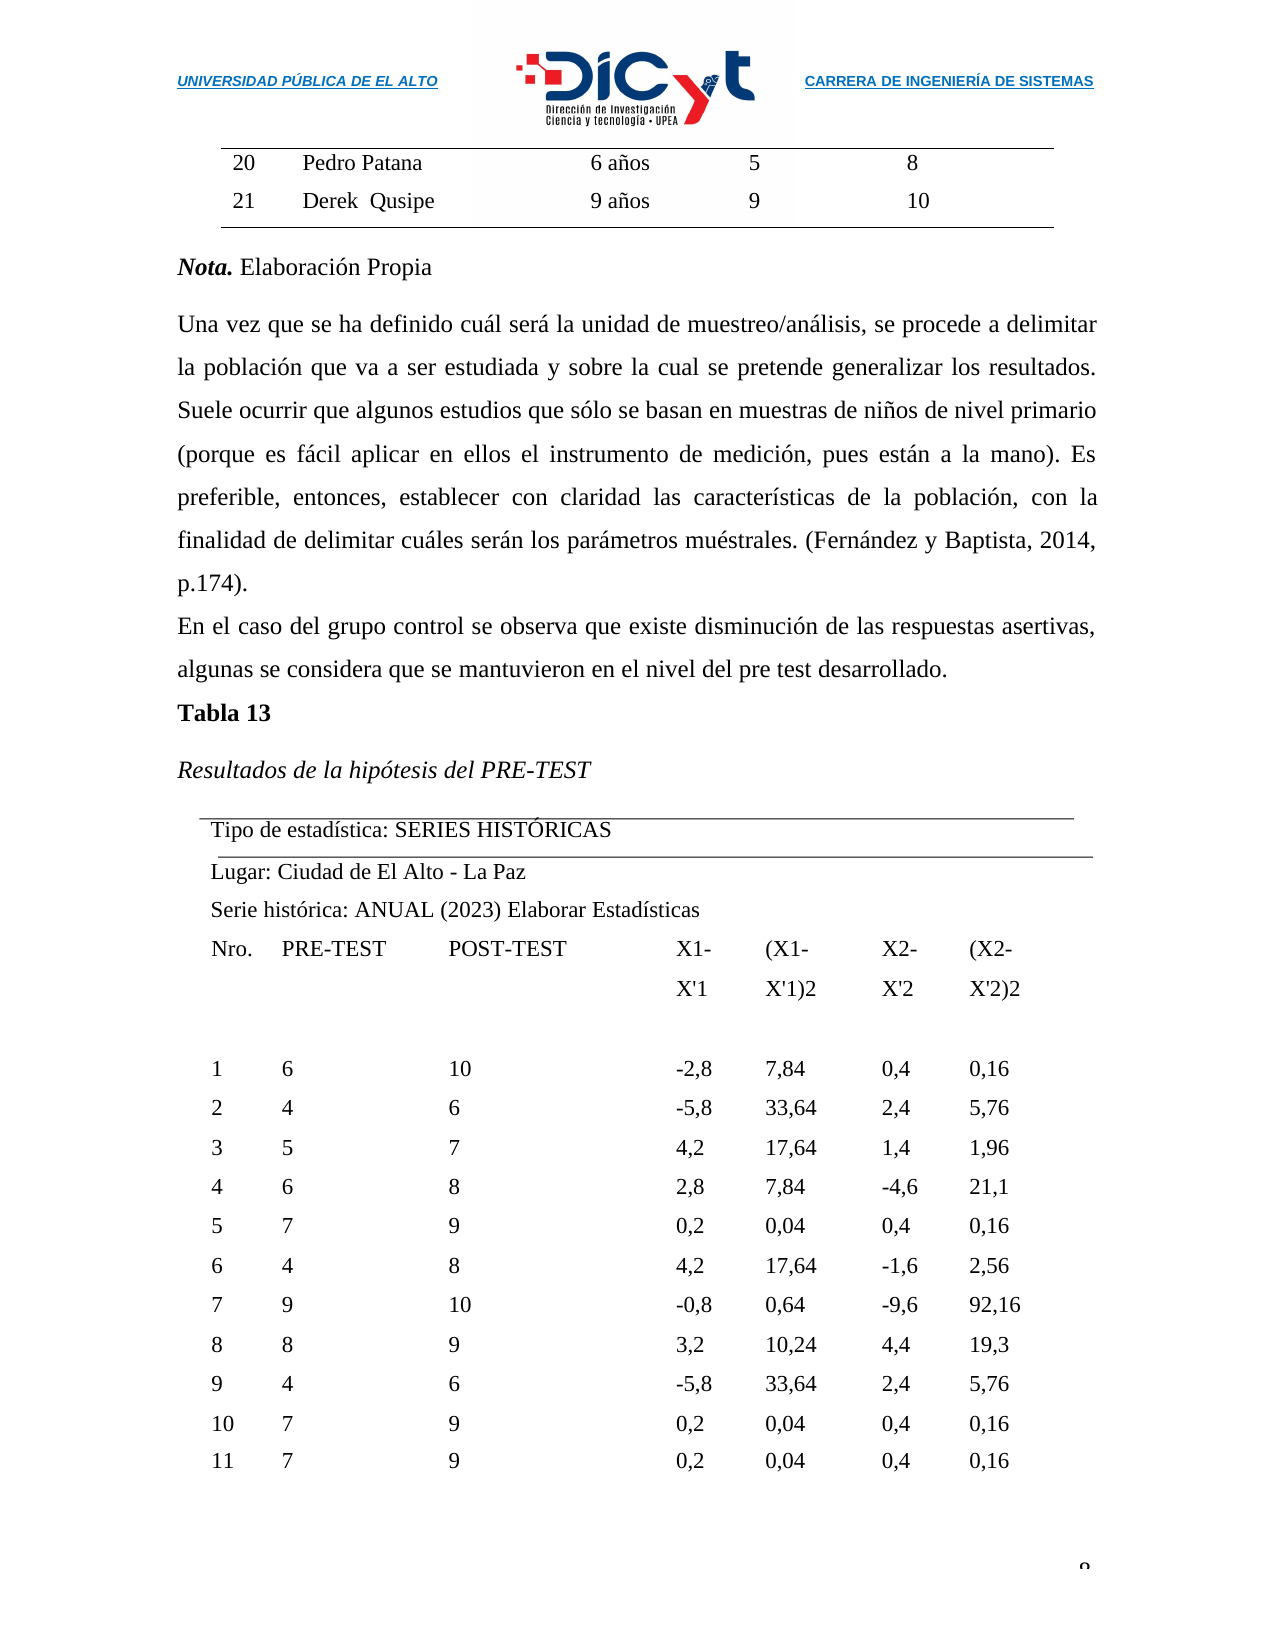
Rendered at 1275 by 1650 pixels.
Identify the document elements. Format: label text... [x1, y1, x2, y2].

table_cell 4,2 [621, 1246, 738, 1285]
text En el caso del grupo control se observa que existe disminución de las respuestas asertivas, algunas se considera que se mantuvieron en el nivel del pre test desarrollado. [177, 611, 1096, 683]
table_header X2- X'2 [849, 937, 943, 1028]
table_cell 0,2 [621, 1206, 738, 1246]
table_cell 4 [267, 1364, 417, 1404]
picture [473, 0, 797, 73]
table_cell 9 [267, 1285, 417, 1325]
table_cell -4,6 [849, 1167, 943, 1206]
table_cell 5 [267, 1128, 417, 1167]
table_cell 9 [417, 1443, 621, 1476]
table_cell -0,8 [621, 1285, 738, 1325]
text UNIVERSIDAD PÚBLICA DE EL ALTO CARRERA DE INGENIERÍA DE SISTEMAS [177, 73, 1202, 90]
table_header 8 [834, 149, 1054, 181]
table_cell 0,4 [849, 1404, 943, 1443]
table_cell 7 [206, 1285, 267, 1325]
text Lugar: Ciudad de El Alto - La Paz [210, 858, 1202, 884]
text Una vez que se ha definido cuál será la unidad de muestreo/análisis, se procede a delimitar la población que va a ser estudiada y sobre la cual se pretende generalizar los resultados. Suele ocurrir que algunos estudios que sólo se basan en muestras de niños de nivel primario (porque es fácil aplicar en ellos el instrumento de medición, pues están a la mano). Es preferible, entonces, establecer con claridad las características de la población, con la finalidad de delimitar cuáles serán los parámetros muéstrales. (Fernández y Baptista, 2014, p.174). [177, 309, 1098, 597]
table_cell 9 [417, 1206, 621, 1246]
table_cell 1 [206, 1029, 267, 1088]
table_cell 33,64 [739, 1364, 849, 1404]
table_cell -9,6 [849, 1285, 943, 1325]
table_header (X1- X'1)2 [739, 937, 849, 1028]
table_cell 8 [206, 1325, 267, 1364]
table_cell 4 [206, 1167, 267, 1206]
table_cell 17,64 [739, 1246, 849, 1285]
table_cell 9 años [513, 181, 699, 227]
table_cell 21 Derek Qusipe [221, 181, 513, 227]
table_cell 11 [206, 1443, 267, 1476]
table_cell -1,6 [849, 1246, 943, 1285]
table_cell 7,84 [739, 1029, 849, 1088]
table_header PRE-TEST [267, 937, 417, 1028]
table_cell 0,4 [849, 1029, 943, 1088]
table_cell 5,76 [943, 1364, 1026, 1404]
table_cell 8 [417, 1246, 621, 1285]
table_cell 6 [417, 1364, 621, 1404]
table_cell 0,16 [943, 1029, 1026, 1088]
table_header 6 años [513, 149, 699, 181]
table_cell 10,24 [739, 1325, 849, 1364]
table_header 20 Pedro Patana [221, 149, 513, 181]
table_cell 5 [206, 1206, 267, 1246]
table_cell 7 [417, 1128, 621, 1167]
table_cell 19,3 [943, 1325, 1026, 1364]
table_cell 0,2 [621, 1404, 738, 1443]
table_cell 17,64 [739, 1128, 849, 1167]
table_cell 10 [417, 1285, 621, 1325]
table_cell 2,4 [849, 1088, 943, 1127]
table_cell 9 [417, 1325, 621, 1364]
table_cell -2,8 [621, 1029, 738, 1088]
table_cell 0,16 [943, 1443, 1026, 1476]
table_cell -5,8 [621, 1088, 738, 1127]
table_cell 0,04 [739, 1404, 849, 1443]
table_cell 9 [417, 1404, 621, 1443]
table_cell 8 [267, 1325, 417, 1364]
table_cell 0,16 [943, 1404, 1026, 1443]
table_cell 0,2 [621, 1443, 738, 1476]
table_cell 9 [699, 181, 833, 227]
table_cell 7 [267, 1206, 417, 1246]
table_cell 2,8 [621, 1167, 738, 1206]
table_cell 0,64 [739, 1285, 849, 1325]
table_header 5 [699, 149, 833, 181]
table_cell 0,04 [739, 1206, 849, 1246]
table_cell 7 [267, 1404, 417, 1443]
table_cell 6 [417, 1088, 621, 1127]
table_cell 7,84 [739, 1167, 849, 1206]
table_cell 1,96 [943, 1128, 1026, 1167]
table_cell 9 [206, 1364, 267, 1404]
text Tipo de estadística: SERIES HISTÓRICAS [210, 814, 1202, 842]
table_cell 33,64 [739, 1088, 849, 1127]
text Resultados de la hipótesis del PRE-TEST [177, 756, 1202, 784]
table_cell 4,2 [621, 1128, 738, 1167]
table_cell -5,8 [621, 1364, 738, 1404]
table_cell 2,56 [943, 1246, 1026, 1285]
table_cell 6 [206, 1246, 267, 1285]
table_cell 4 [267, 1246, 417, 1285]
table_cell 92,16 [943, 1285, 1026, 1325]
table_cell 10 [206, 1404, 267, 1443]
table_cell 2 [206, 1088, 267, 1127]
table_header (X2- X'2)2 [943, 937, 1026, 1028]
table_cell 2,4 [849, 1364, 943, 1404]
table_cell 4,4 [849, 1325, 943, 1364]
table_cell 3,2 [621, 1325, 738, 1364]
table_cell 0,04 [739, 1443, 849, 1476]
table_cell 4 [267, 1088, 417, 1127]
table_header POST-TEST [417, 937, 621, 1028]
table_cell 6 [267, 1167, 417, 1206]
text Serie histórica: ANUAL (2023) Elaborar Estadísticas [210, 896, 1202, 922]
table_cell 7 [267, 1443, 417, 1476]
table_cell 6 [267, 1029, 417, 1088]
picture [473, 90, 797, 148]
table_cell 3 [206, 1128, 267, 1167]
table_cell 0,4 [849, 1443, 943, 1476]
text Nota. Elaboración Propia [177, 252, 1202, 281]
table_cell 0,4 [849, 1206, 943, 1246]
subtitle Tabla 13 [177, 698, 1202, 727]
table_cell 8 [417, 1167, 621, 1206]
table_header Nro. [206, 937, 267, 1028]
table_cell 21,1 [943, 1167, 1026, 1206]
table_cell 10 [834, 181, 1054, 227]
table_cell 1,4 [849, 1128, 943, 1167]
table_cell 0,16 [943, 1206, 1026, 1246]
table_cell 10 [417, 1029, 621, 1088]
table_cell 5,76 [943, 1088, 1026, 1127]
table_header X1- X'1 [621, 937, 738, 1028]
